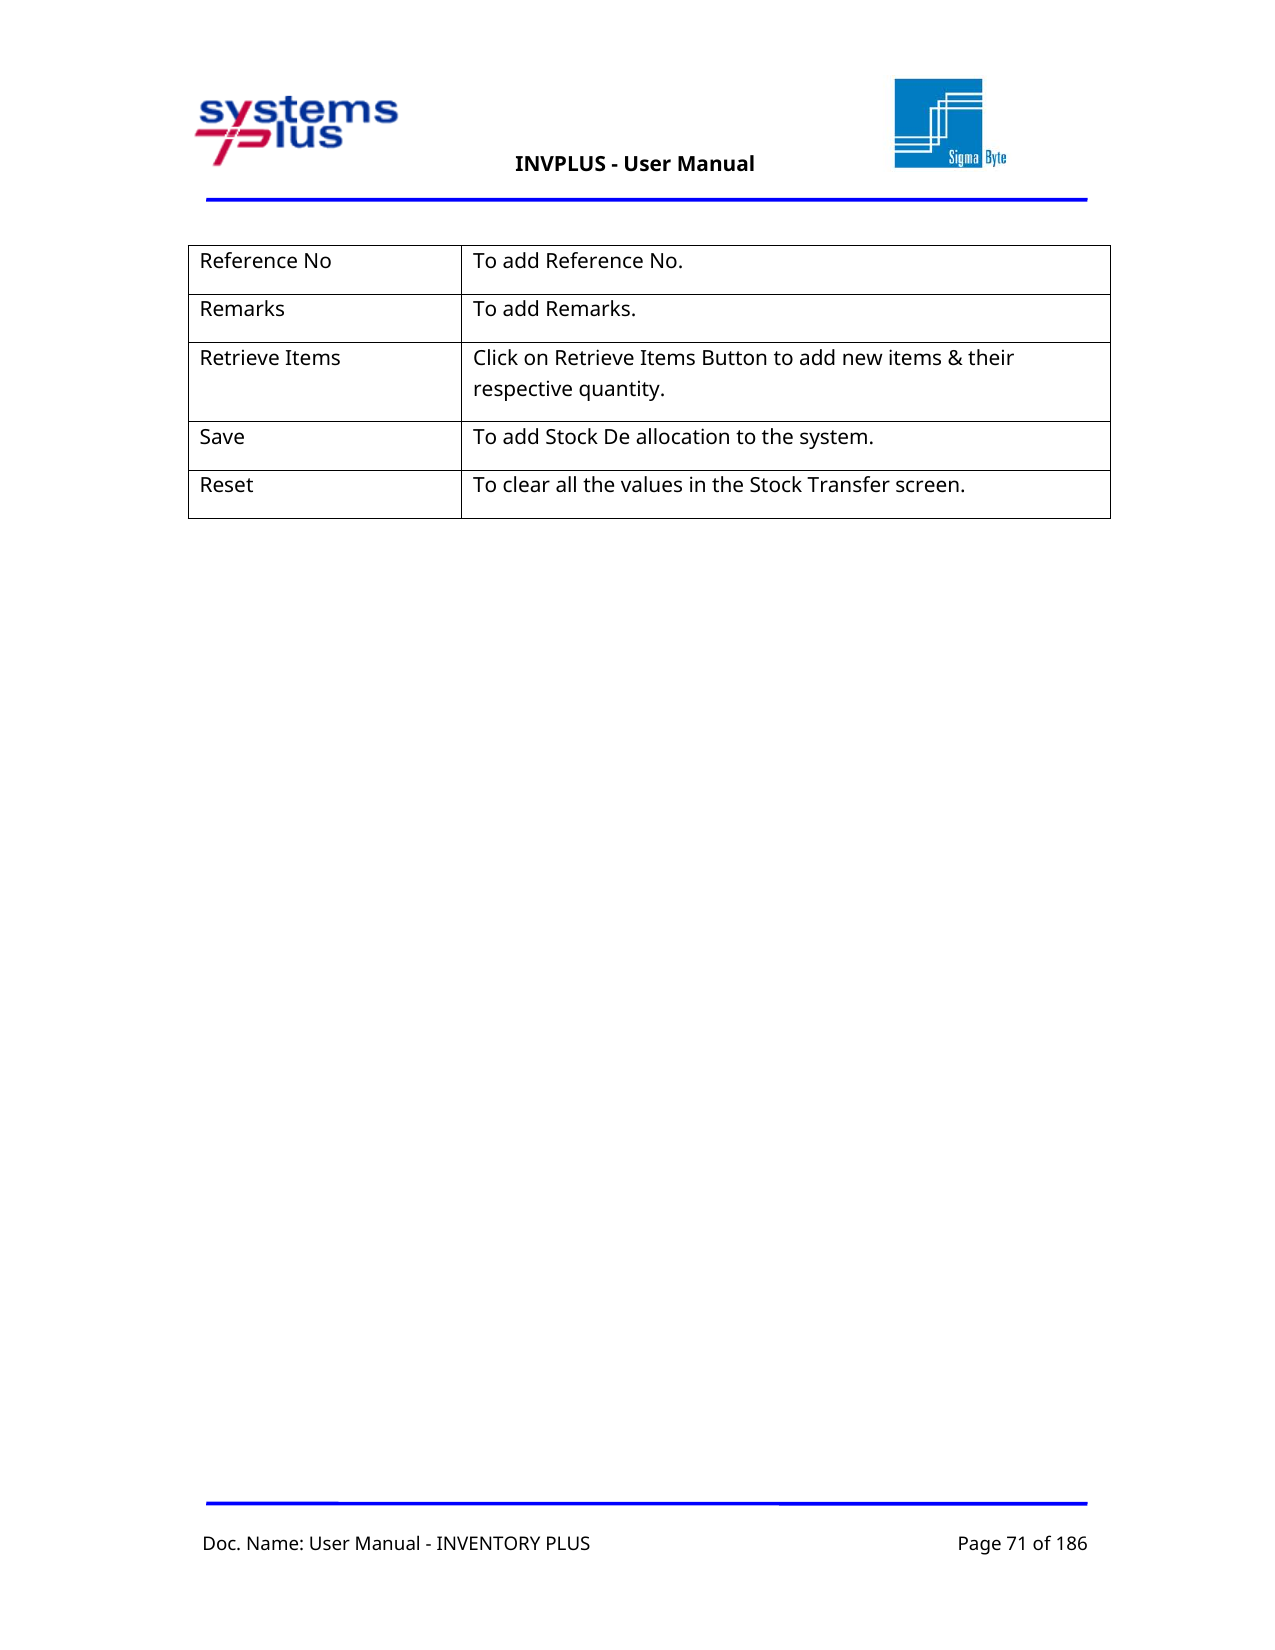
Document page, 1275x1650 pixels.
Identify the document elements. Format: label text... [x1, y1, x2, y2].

table_cell Remarks [189, 295, 461, 342]
table_cell Retrieve Items [189, 343, 461, 421]
table_cell Reference No [189, 246, 461, 293]
table_cell Save [189, 422, 461, 469]
picture [870, 75, 1012, 172]
table_cell To clear all the values in the Stock Transfer screen. [462, 471, 1110, 518]
table_cell To add Reference No. [462, 246, 1110, 293]
table_cell To add Stock De allocation to the system. [462, 422, 1110, 469]
table_cell To add Remarks. [462, 295, 1110, 342]
table_cell Reset [189, 471, 461, 518]
table_cell Click on Retrieve Items Button to add new items & their respective quantity. [462, 343, 1110, 421]
picture [187, 81, 405, 172]
